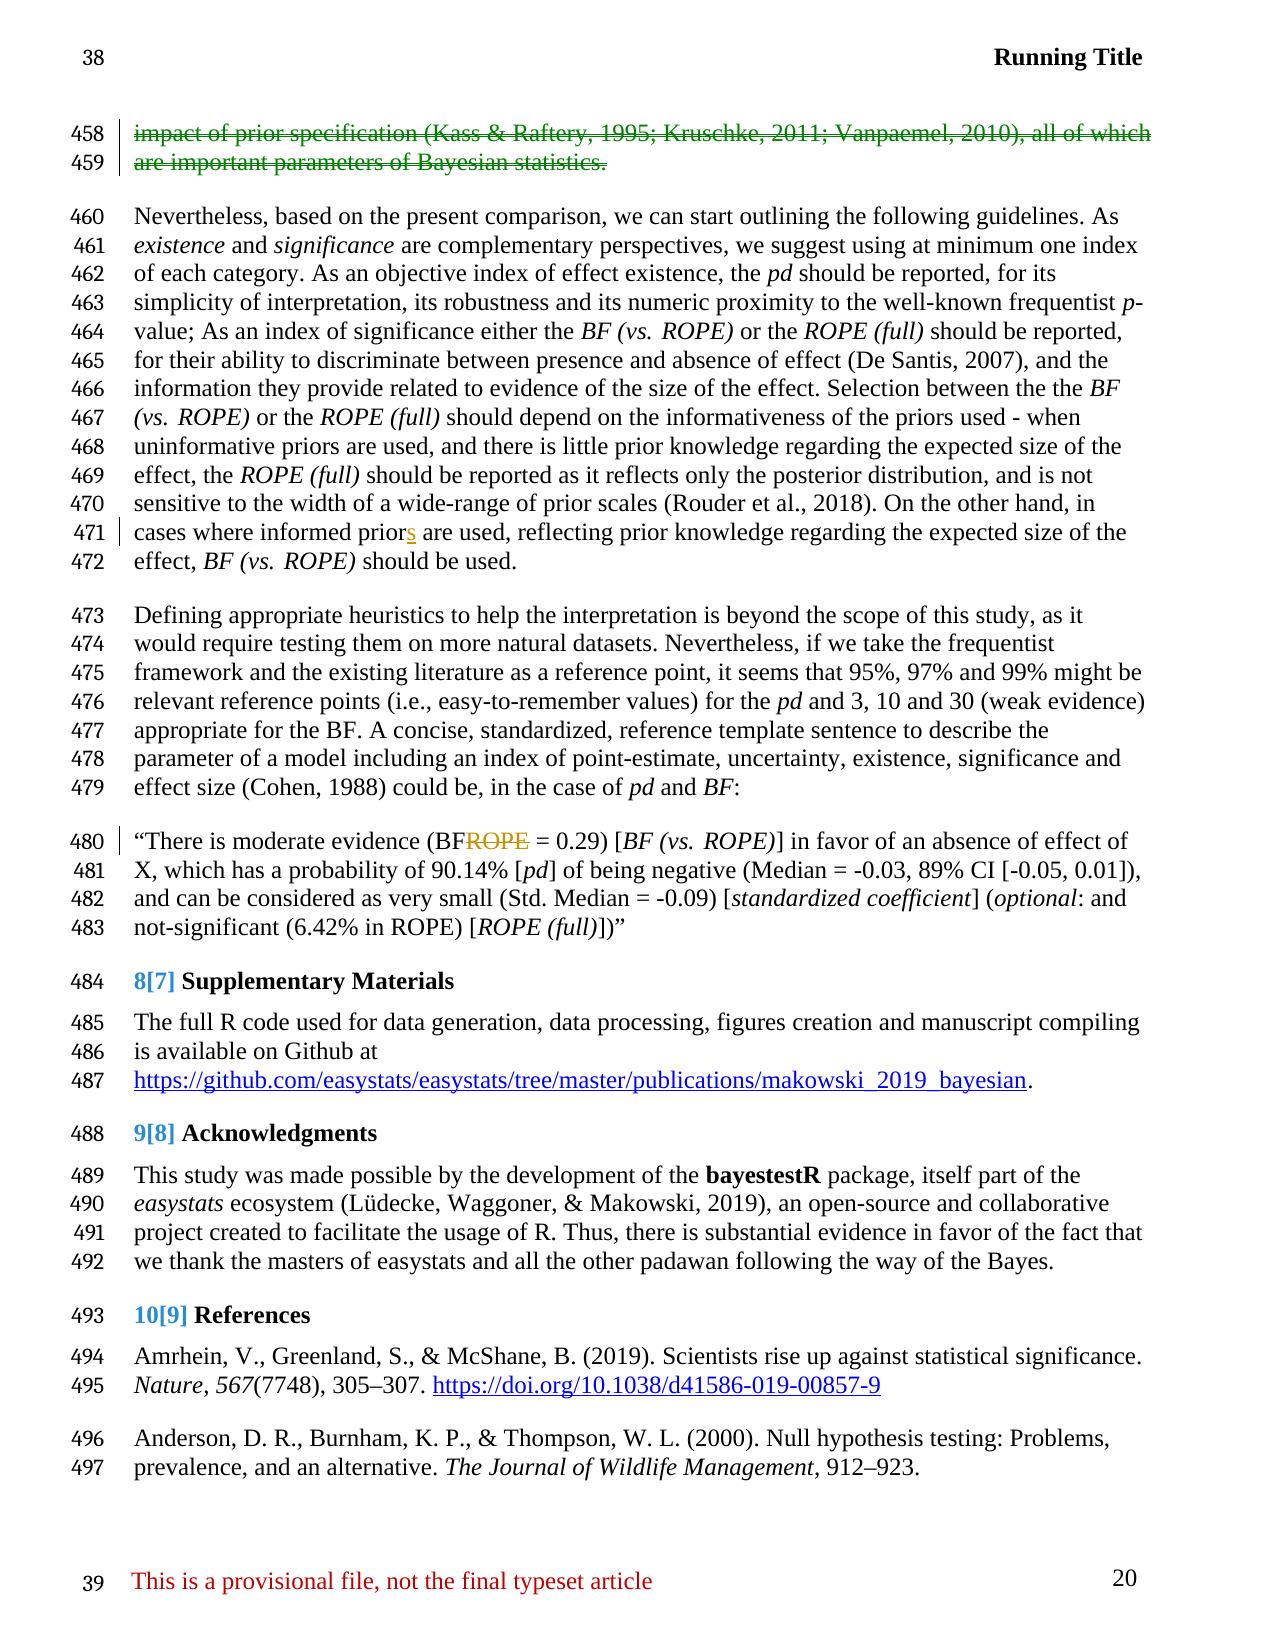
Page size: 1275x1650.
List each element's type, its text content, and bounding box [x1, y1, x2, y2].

text “There is moderate evidence (BF = 0.29) [BF (vs. ROPE)] in favor of an absence of effect of X, which has a probability of 90.14% [pd] of being negative (Median = -0.03, 89% CI [-0.05, 0.01]), and can be considered as very small (Std. Median = -0.09) [standardized coefficient] (optional: and not-significant (6.42% in ROPE) [ROPE (full)])” [133, 826, 1152, 941]
subtitle Acknowledgments [133, 1118, 1152, 1147]
text Anderson, D. R., Burnham, K. P., & Thompson, W. L. (2000). Null hypothesis testing: Problems, prevalence, and an alternative. The Journal of Wildlife Management, 912–923. [133, 1423, 1152, 1481]
text Nevertheless, based on the present comparison, we can start outlining the following guidelines. As existence and significance are complementary perspectives, we suggest using at minimum one index of each category. As an objective index of effect existence, the pd should be reported, for its simplicity of interpretation, its robustness and its numeric proximity to the well-known frequentist p-value; As an index of significance either the BF (vs. ROPE) or the ROPE (full) should be reported, for their ability to discriminate between presence and absence of effect (De Santis, 2007), and the information they provide related to evidence of the size of the effect. Selection between the the BF (vs. ROPE) or the ROPE (full) should depend on the informativeness of the priors used - when uninformative priors are used, and there is little prior knowledge regarding the expected size of the effect, the ROPE (full) should be reported as it reflects only the posterior distribution, and is not sensitive to the width of a wide-range of prior scales (Rouder et al., 2018). On the other hand, in cases where informed prior are used, reflecting prior knowledge regarding the expected size of the effect, BF (vs. ROPE) should be used. [133, 201, 1152, 575]
text This study was made possible by the development of the bayestestR package, itself part of the easystats ecosystem (Lüdecke, Waggoner, & Makowski, 2019), an open-source and collaborative project created to facilitate the usage of R. Thus, there is substantial evidence in favor of the fact that we thank the masters of easystats and all the other padawan following the way of the Bayes. [133, 1160, 1152, 1275]
subtitle References [133, 1300, 1152, 1328]
subtitle Supplementary Materials [133, 966, 1152, 995]
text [133, 118, 1152, 176]
text Defining appropriate heuristics to help the interpretation is beyond the scope of this study, as it would require testing them on more natural datasets. Nevertheless, if we take the frequentist framework and the existing literature as a reference point, it seems that 95%, 97% and 99% might be relevant reference points (i.e., easy-to-remember values) for the pd and 3, 10 and 30 (weak evidence) appropriate for the BF. A concise, standardized, reference template sentence to describe the parameter of a model including an index of point-estimate, uncertainty, existence, significance and effect size (Cohen, 1988) could be, in the case of pd and BF: [133, 600, 1152, 801]
text Amrhein, V., Greenland, S., & McShane, B. (2019). Scientists rise up against statistical significance. Nature, 567(7748), 305–307. https://doi.org/10.1038/d41586-019-00857-9 [133, 1341, 1152, 1398]
text The full R code used for data generation, data processing, figures creation and manuscript compiling is available on Github at https://github.com/easystats/easystats/tree/master/publications/makowski_2019_bayesian. [133, 1007, 1152, 1093]
